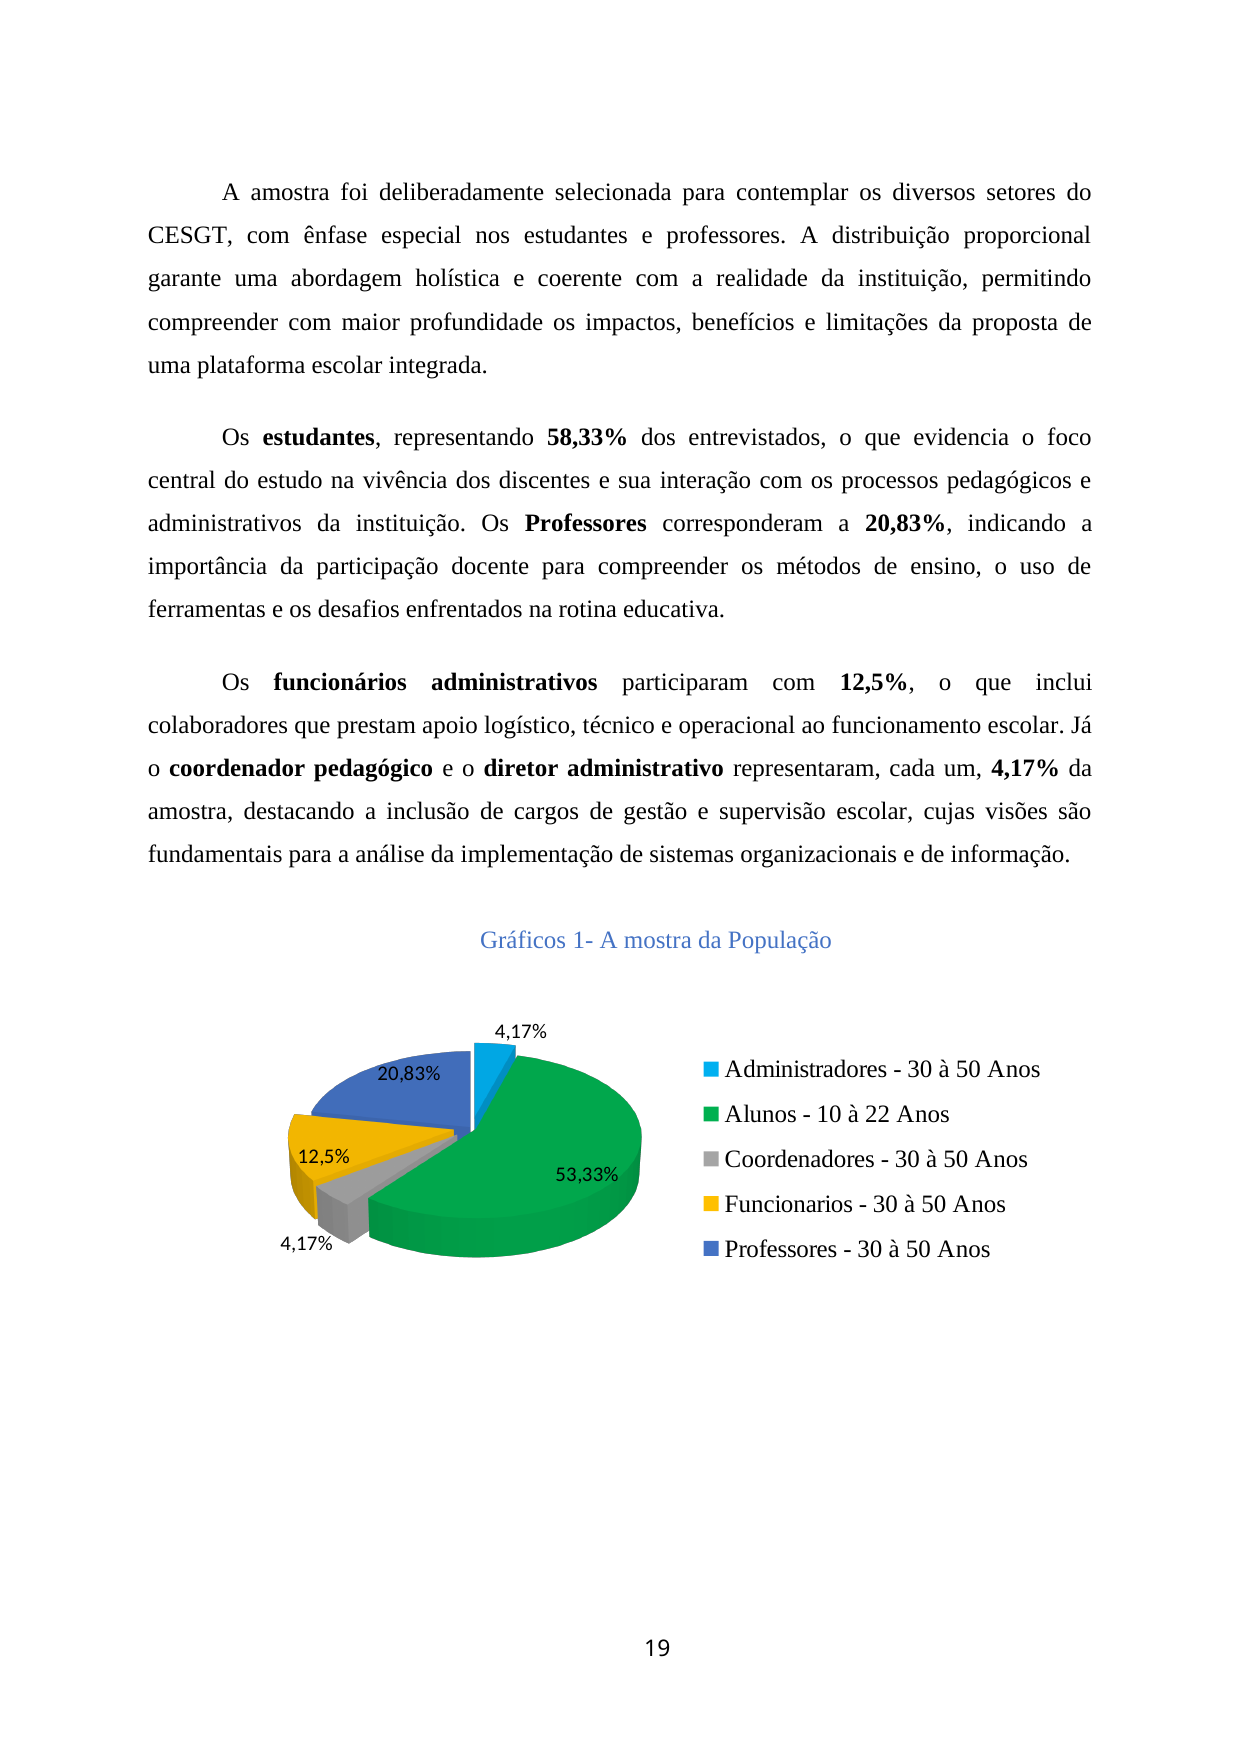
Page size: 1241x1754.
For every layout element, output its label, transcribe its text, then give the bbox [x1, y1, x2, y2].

text O gráfico a seguir mostra a percentagem da população entrevistada por gênero. Observam-se os participantes dos dois gêneros feminino e masculino, refletindo a predominância de homens entre os entrevistados. [148, 912, 1092, 1033]
text Os estudantes, representando 58,33% dos entrevistados, o que evidencia o foco central do estudo na vivência dos discentes e sua interação com os processos pedagógicos e administrativos da instituição. Os Professores corresponderam a 20,83%, indicando a importância da participação docente para compreender os métodos de ensino, o uso de ferramentas e os desafios enfrentados na rotina educativa. [148, 422, 1092, 623]
text A amostra foi deliberadamente selecionada para contemplar os diversos setores do CESGT, com ênfase especial nos estudantes e professores. A distribuição proporcional garante uma abordagem holística e coerente com a realidade da instituição, permitindo compreender com maior profundidade os impactos, benefícios e limitações da proposta de uma plataforma escolar integrada. [148, 177, 1092, 378]
text Os funcionários administrativos participaram com 12,5%, o que inclui colaboradores que prestam apoio logístico, técnico e operacional ao funcionamento escolar. Já o coordenador pedagógico e o diretor administrativo representaram, cada um, 4,17% da amostra, destacando a inclusão de cargos de gestão e supervisão escolar, cujas visões são fundamentais para a análise da implementação de sistemas organizacionais e de informação. [148, 667, 1092, 868]
